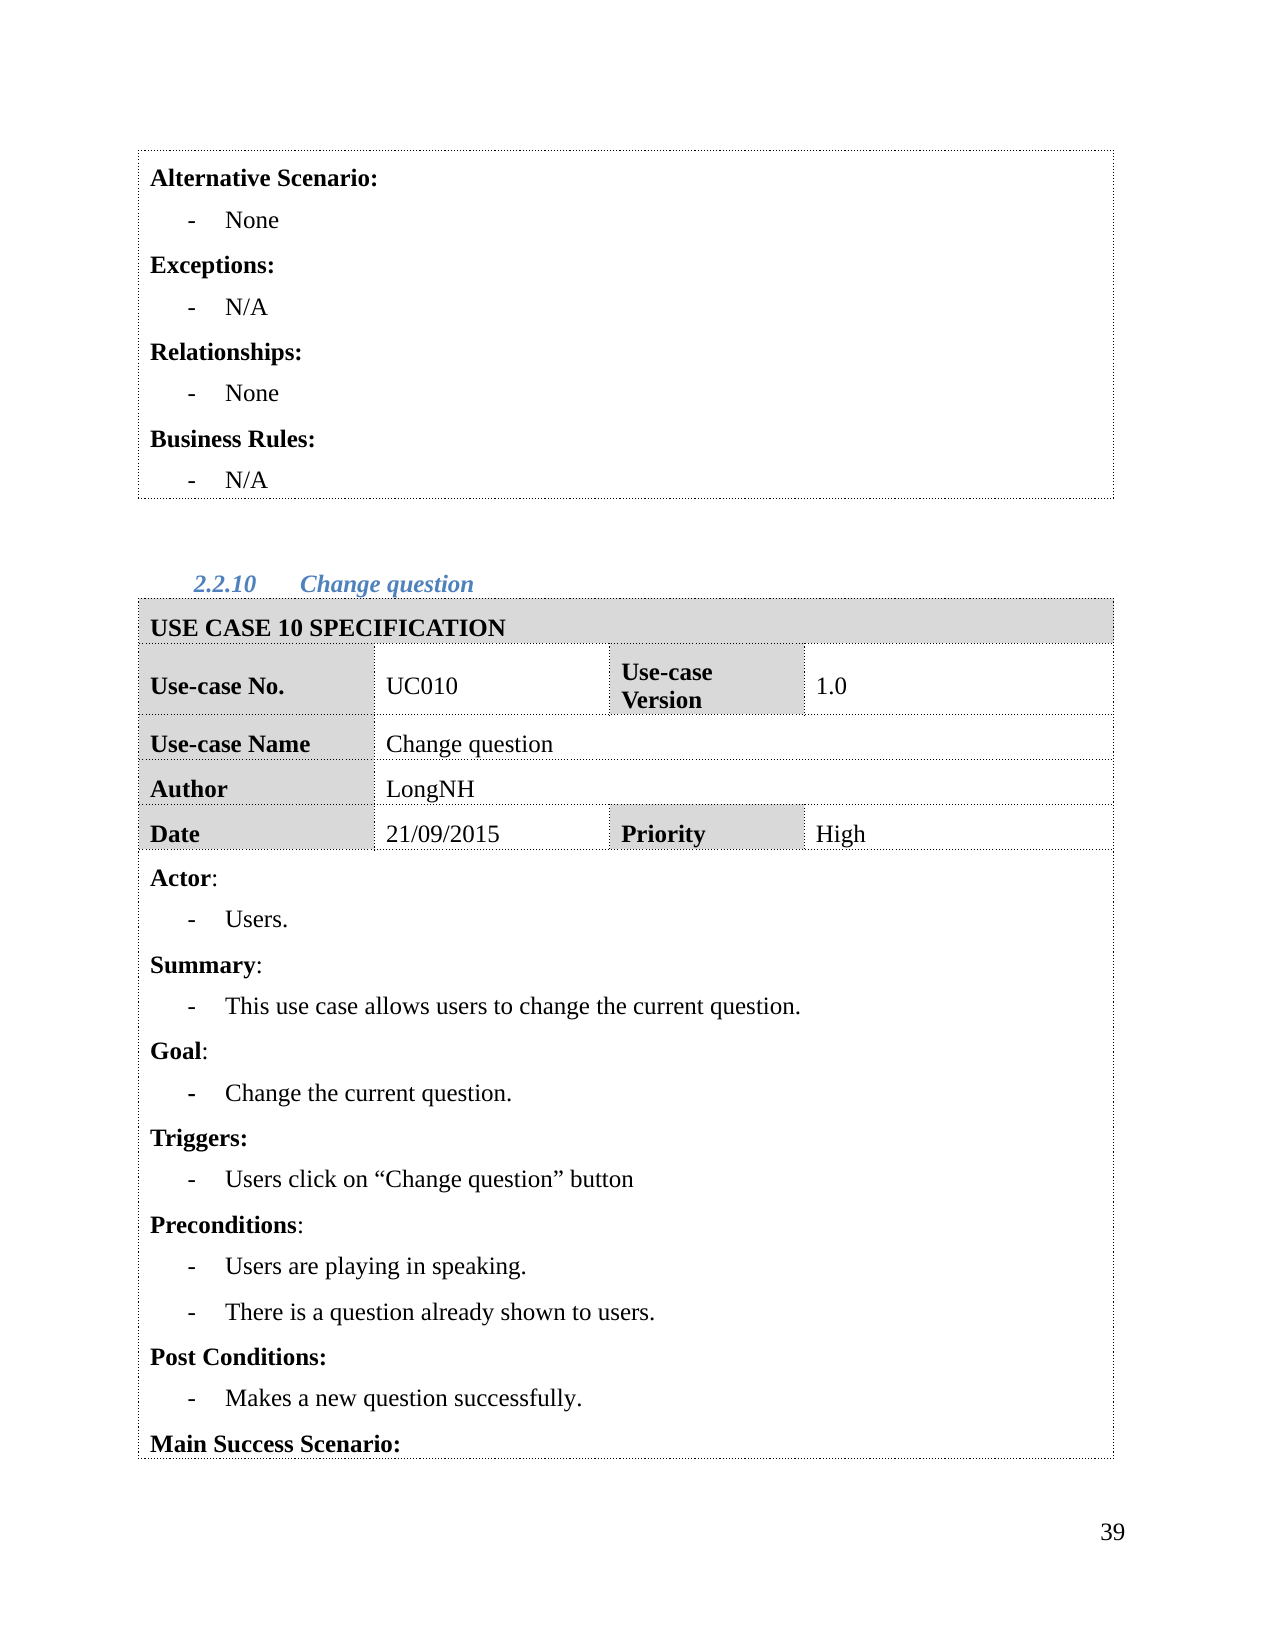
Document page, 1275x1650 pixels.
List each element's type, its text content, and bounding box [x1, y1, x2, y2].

table_cell Priority [610, 804, 804, 849]
table_cell Date [139, 804, 374, 849]
table_cell UC010 [375, 643, 610, 714]
table_cell 21/09/2015 [375, 804, 610, 849]
table_cell LongNH [375, 759, 1114, 804]
table_cell High [804, 804, 1114, 849]
table_cell 1.0 [804, 643, 1114, 714]
table_header USE CASE 10 SPECIFICATION [139, 598, 1114, 643]
subtitle Change question [194, 569, 1125, 598]
table_cell Use-case Version [610, 643, 804, 714]
table_cell Use-case Name [139, 714, 374, 759]
table_cell Use-case No. [139, 643, 374, 714]
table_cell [139, 849, 1114, 1458]
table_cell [139, 150, 1114, 498]
table_cell Author [139, 759, 374, 804]
table_cell Change question [375, 714, 1114, 759]
